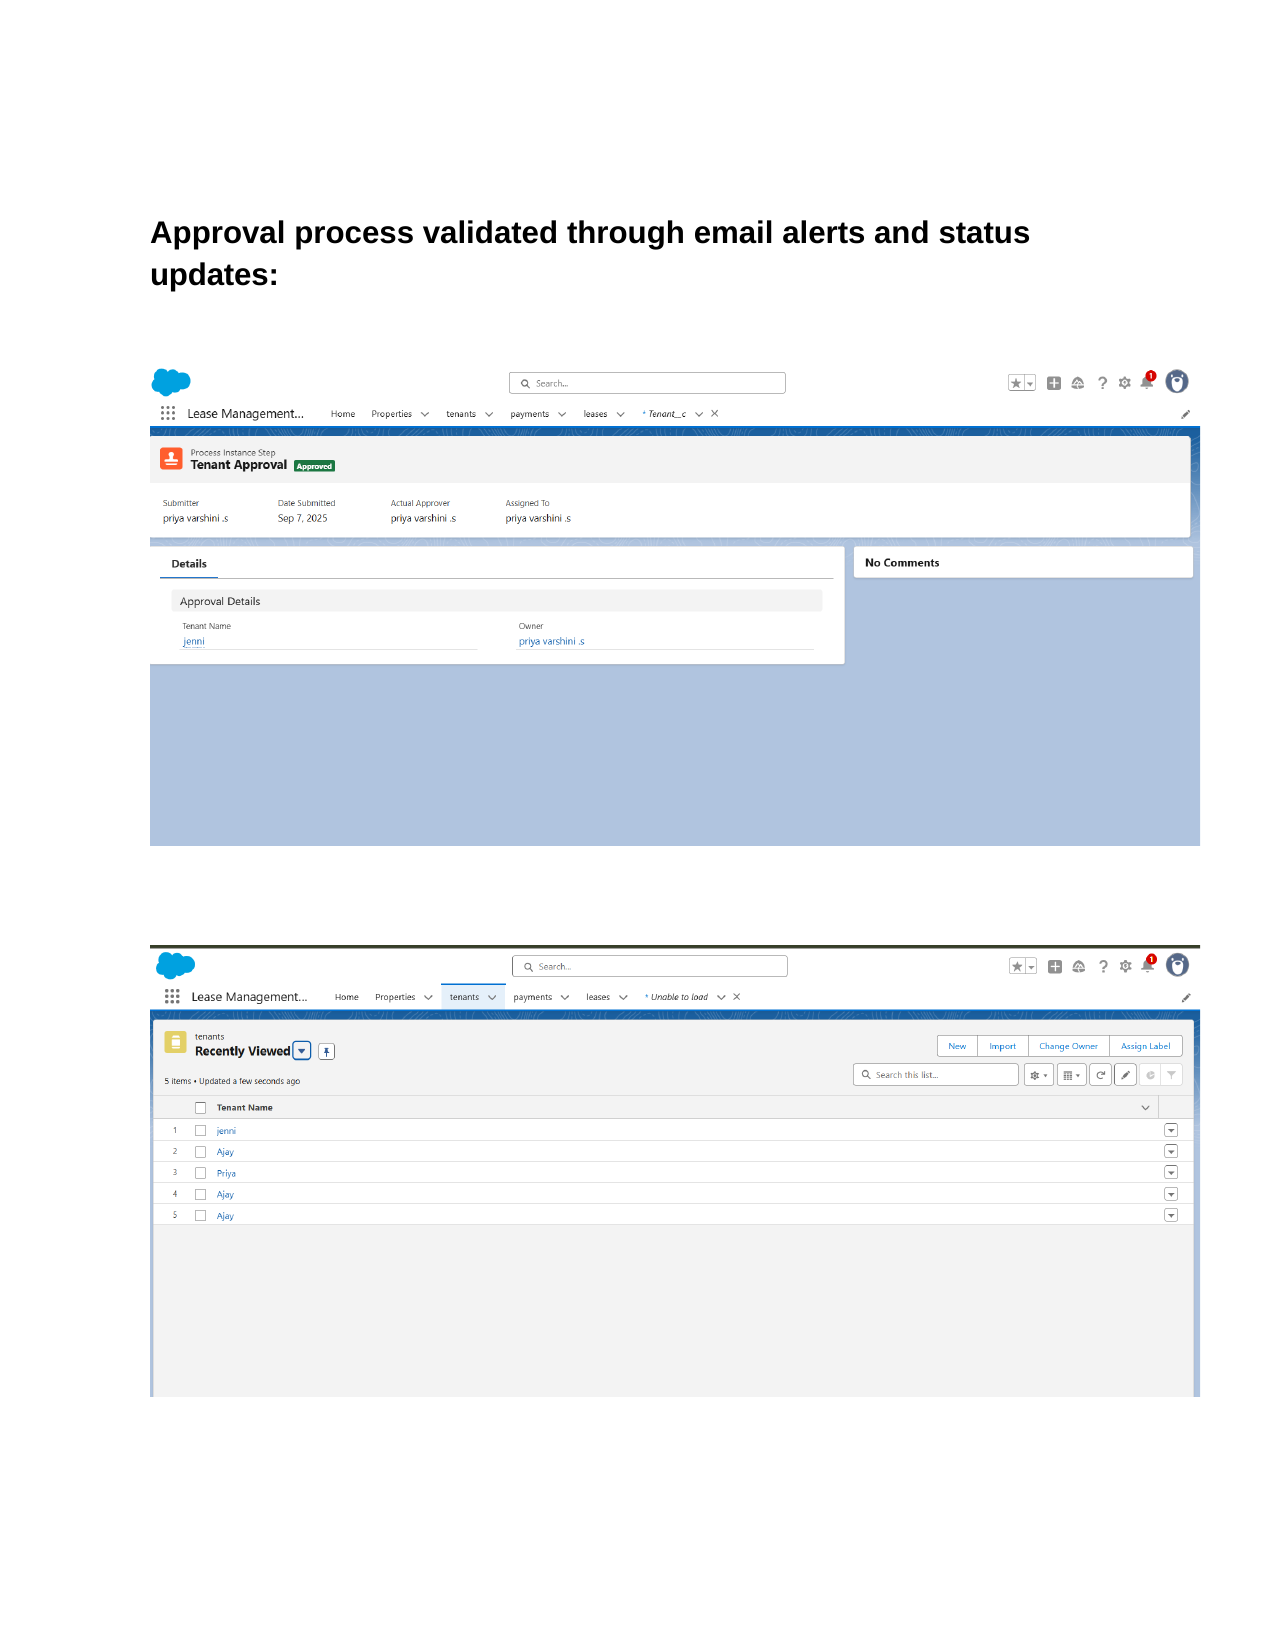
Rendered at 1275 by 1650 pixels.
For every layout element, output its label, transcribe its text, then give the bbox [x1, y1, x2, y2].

picture [150, 365, 1200, 846]
picture [150, 945, 1200, 1397]
text Approval process validated through email alerts and status updates: [150, 214, 1122, 292]
